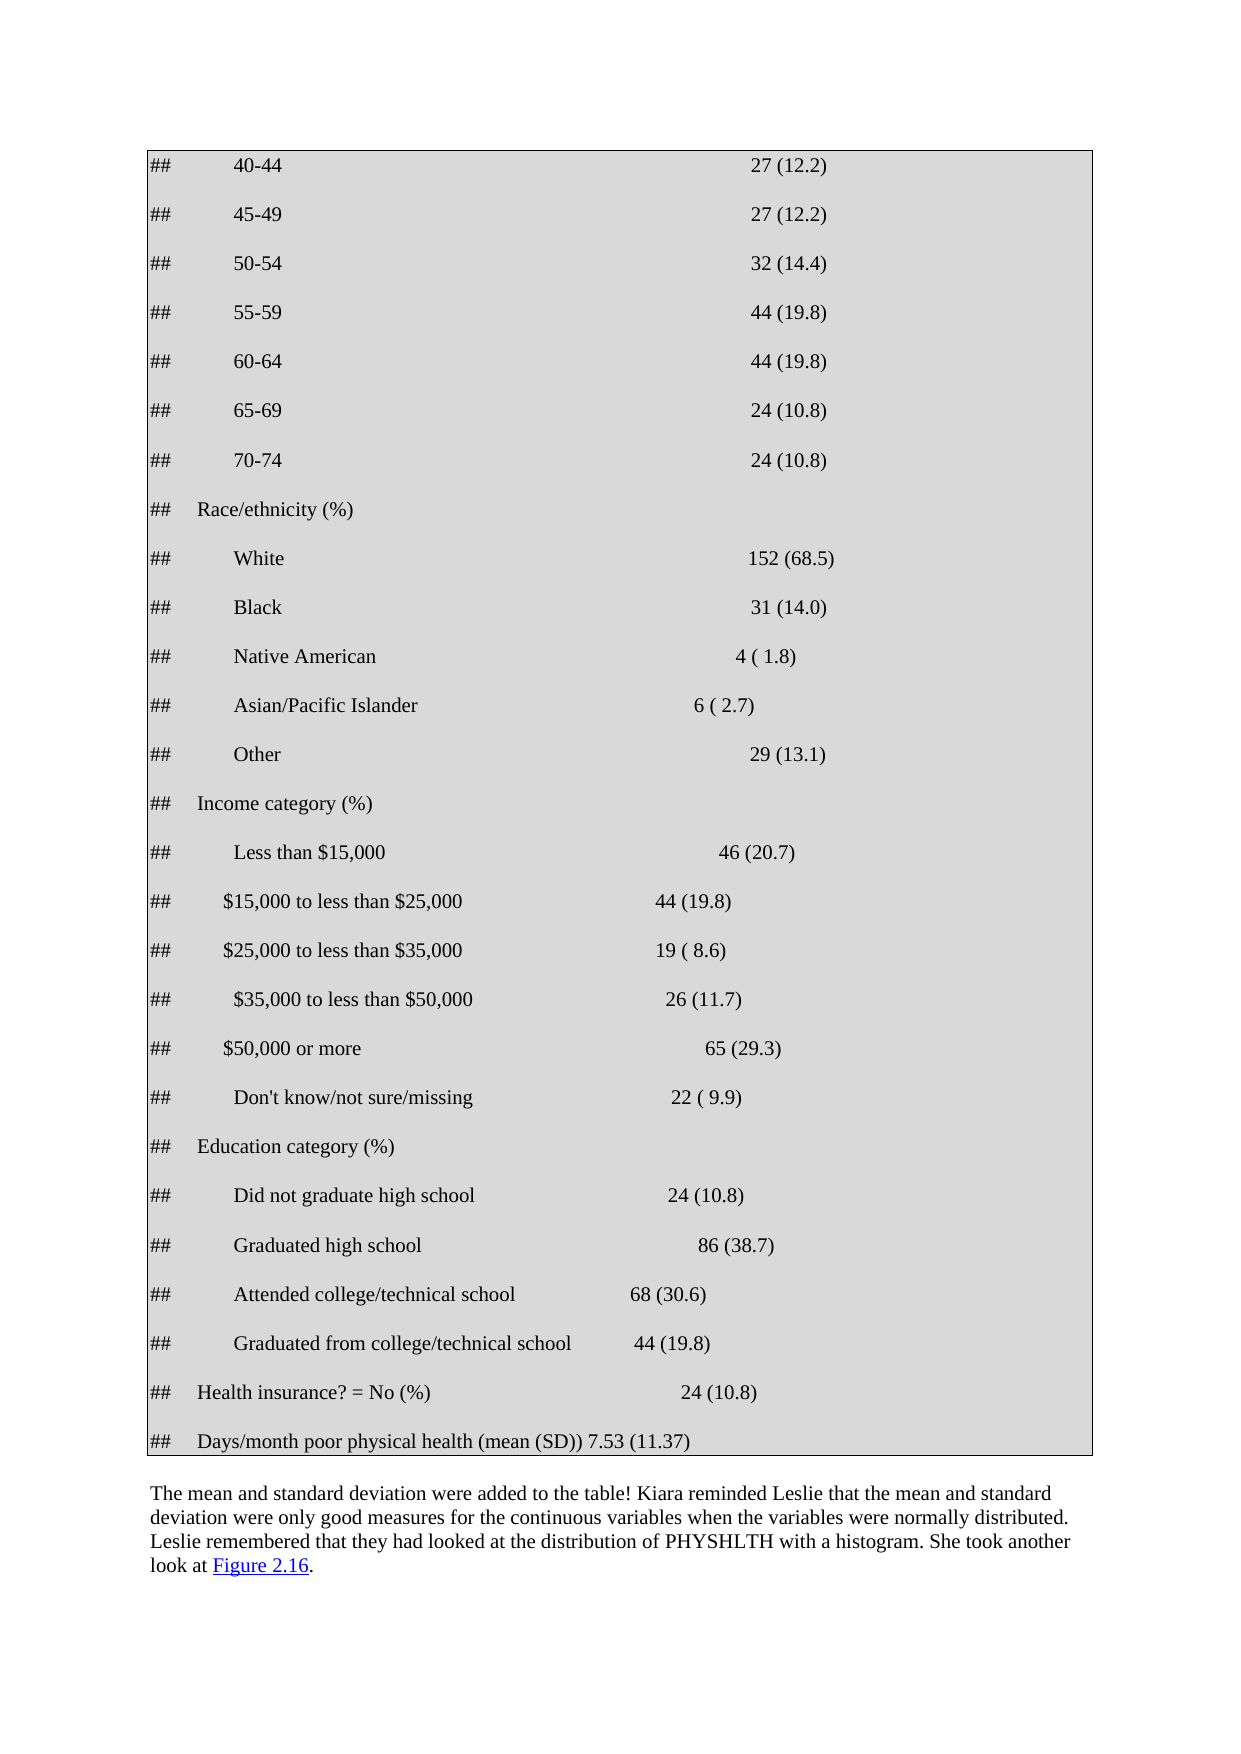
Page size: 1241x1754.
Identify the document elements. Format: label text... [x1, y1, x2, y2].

text ## $50,000 or more 65 (29.3) [148, 1033, 1092, 1060]
text ## Other 29 (13.1) [148, 739, 1092, 766]
text ## Less than $15,000 46 (20.7) [148, 837, 1092, 864]
text ## White 152 (68.5) [148, 542, 1092, 570]
text ## Native American 4 ( 1.8) [148, 641, 1092, 668]
text ## Asian/Pacific Islander 6 ( 2.7) [148, 690, 1092, 717]
text ## Did not graduate high school 24 (10.8) [148, 1180, 1092, 1207]
text ## 70-74 24 (10.8) [148, 444, 1092, 472]
text ## Graduated high school 86 (38.7) [148, 1229, 1092, 1257]
text ## $15,000 to less than $25,000 44 (19.8) [148, 886, 1092, 913]
text ## Don't know/not sure/missing 22 ( 9.9) [148, 1082, 1092, 1109]
text ## Attended college/technical school 68 (30.6) [148, 1278, 1092, 1306]
text ## 65-69 24 (10.8) [148, 395, 1092, 422]
text ## $25,000 to less than $35,000 19 ( 8.6) [148, 935, 1092, 962]
text ## Black 31 (14.0) [148, 592, 1092, 619]
text ## $35,000 to less than $50,000 26 (11.7) [148, 984, 1092, 1011]
text ## 60-64 44 (19.8) [148, 346, 1092, 373]
text ## Education category (%) [148, 1131, 1092, 1158]
text The mean and standard deviation were added to the table! Kiara reminded Leslie that the mean and standard deviation were only good measures for the continuous variables when the variables were normally distributed. Leslie remembered that they had looked at the distribution of PHYSHLTH with a histogram. She took another look at Figure 2.16. [150, 1481, 1090, 1577]
text ## Health insurance? = No (%) 24 (10.8) [148, 1377, 1092, 1404]
text ## 40-44 27 (12.2) [148, 151, 1092, 177]
text ## 55-59 44 (19.8) [148, 297, 1092, 324]
text ## 50-54 32 (14.4) [148, 248, 1092, 275]
text ## Income category (%) [148, 788, 1092, 815]
text ## Graduated from college/technical school 44 (19.8) [148, 1327, 1092, 1355]
text ## Days/month poor physical health (mean (SD)) 7.53 (11.37) [148, 1426, 1092, 1455]
text ## Race/ethnicity (%) [148, 493, 1092, 521]
text ## 45-49 27 (12.2) [148, 199, 1092, 226]
